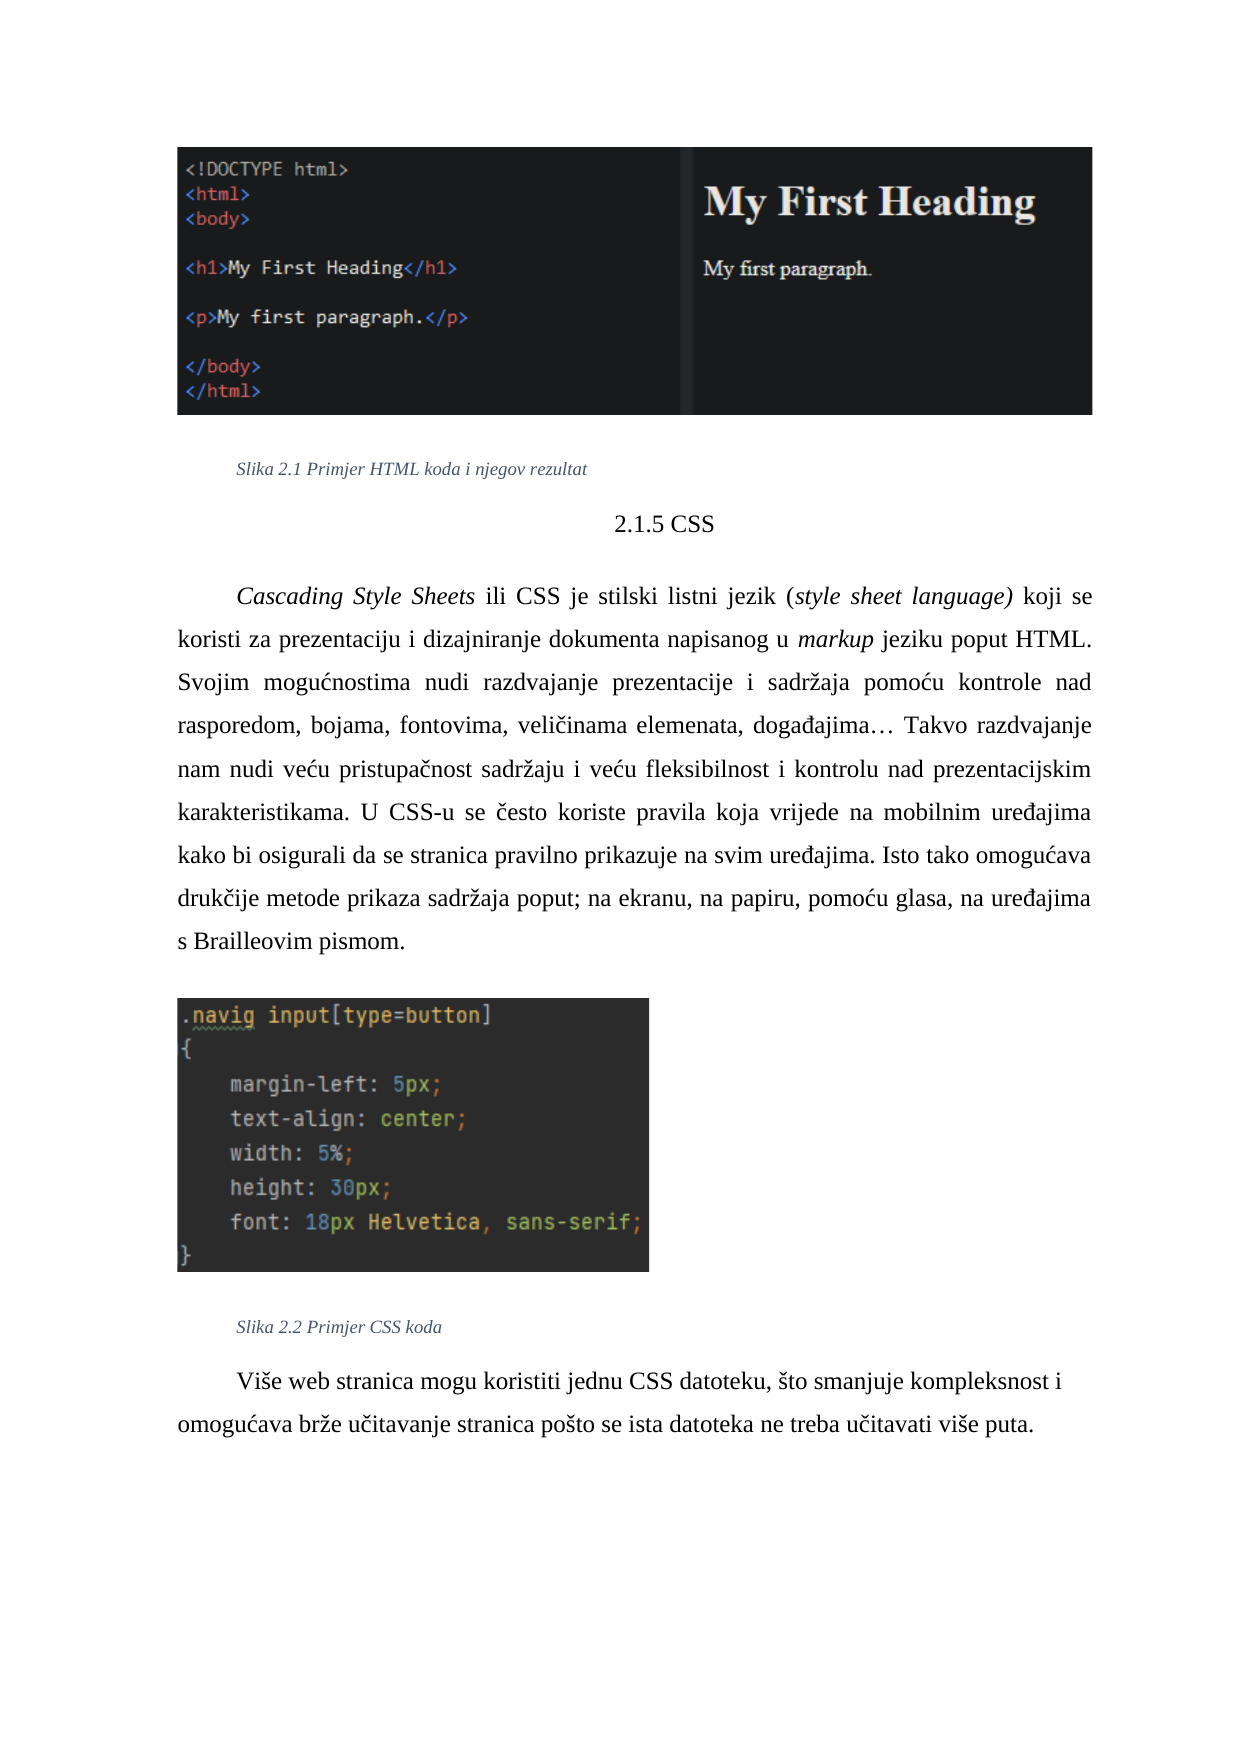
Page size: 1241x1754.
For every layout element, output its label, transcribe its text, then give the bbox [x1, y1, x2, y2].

picture [177, 147, 1093, 415]
text Više web stranica mogu koristiti jednu CSS datoteku, što smanjuje kompleksnost i omogućava brže učitavanje stranica pošto se ista datoteka ne treba učitavati više puta. [177, 1366, 1092, 1438]
text Cascading Style Sheets ili CSS je stilski listni jezik (style sheet language) koji se koristi za prezentaciju i dizajniranje dokumenta napisanog u markup jeziku poput HTML. Svojim mogućnostima nudi razdvajanje prezentacije i sadržaja pomoću kontrole nad rasporedom, bojama, fontovima, veličinama elemenata, događajima… Takvo razdvajanje nam nudi veću pristupačnost sadržaju i veću fleksibilnost i kontrolu nad prezentacijskim karakteristikama. U CSS-u se često koriste pravila koja vrijede na mobilnim uređajima kako bi osigurali da se stranica pravilno prikazuje na svim uređajima. Isto tako omogućava drukčije metode prikaza sadržaja poput; na ekranu, na papiru, pomoću glasa, na uređajima s Brailleovim pismom. [177, 581, 1092, 955]
picture [177, 998, 650, 1272]
text Slika 2.1 Primjer HTML koda i njegov rezultat [177, 458, 1092, 480]
text Slika 2.2 Primjer CSS koda [177, 1316, 1092, 1337]
subtitle 2.1.5 CSS [177, 509, 1092, 538]
